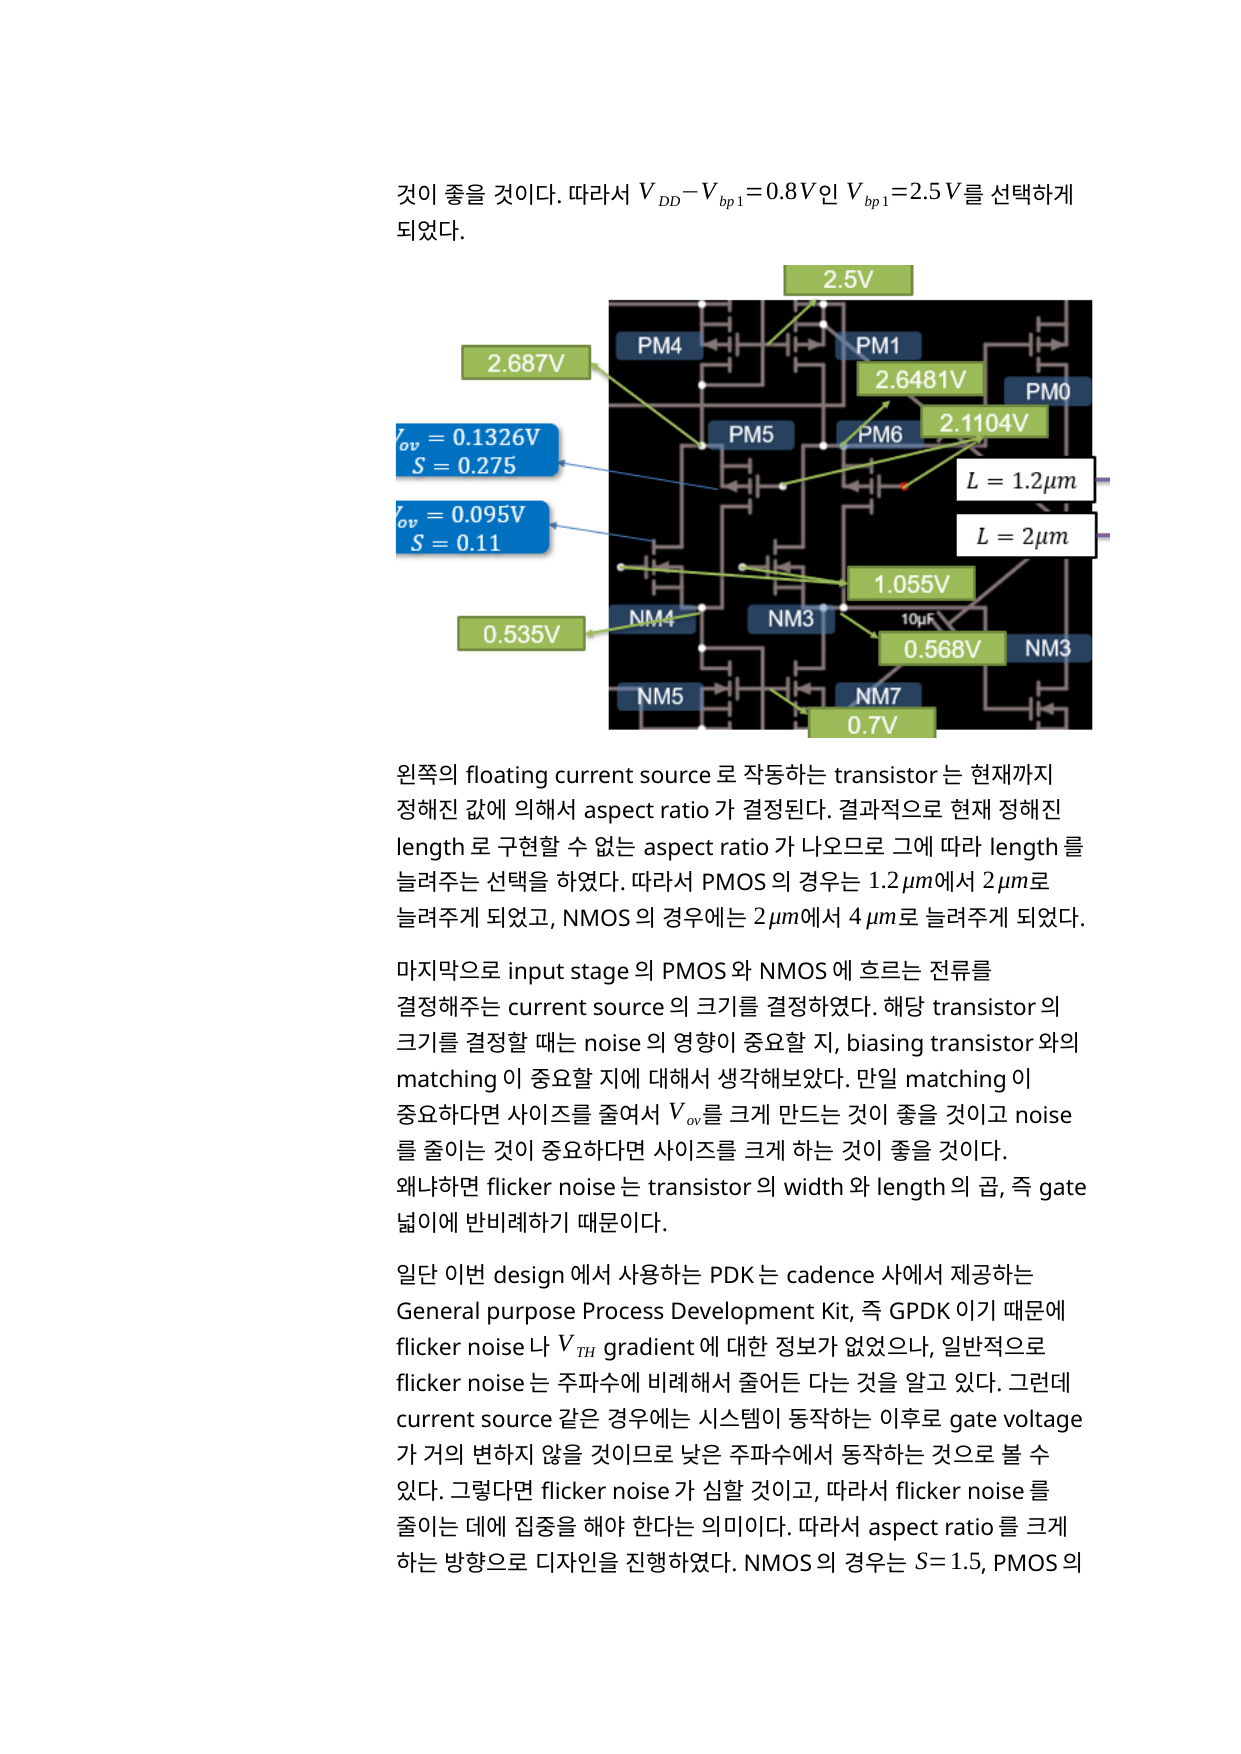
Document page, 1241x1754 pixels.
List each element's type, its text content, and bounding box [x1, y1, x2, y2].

picture [395, 265, 1110, 738]
list 왼쪽의 floating current source로 작동하는 transistor는 현재까지 정해진 값에 의해서 aspect ratio가 결정된다. 결과적으로 현재 정해진 length로 구현할 수 없는 aspect ratio가 나오므로 그에 따라 length를 늘려주는 선택을 하였다. 따라서 PMOS의 경우는 에서 로 늘려주게 되었고, NMOS의 경우에는 에서 로 늘려주게 되었다. [396, 756, 1090, 933]
list 마지막으로 input stage의 PMOS와 NMOS에 흐르는 전류를 결정해주는 current source의 크기를 결정하였다. 해당 transistor의 크기를 결정할 때는 noise의 영향이 중요할 지, biasing transistor와의 matching이 중요할 지에 대해서 생각해보았다. 만일 matching이 중요하다면 사이즈를 줄여서 를 크게 만드는 것이 좋을 것이고 noise를 줄이는 것이 중요하다면 사이즈를 크게 하는 것이 좋을 것이다. 왜냐하면 flicker noise는 transistor의 width와 length의 곱, 즉 gate 넓이에 반비례하기 때문이다. [396, 953, 1090, 1238]
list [396, 1257, 1090, 1578]
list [396, 177, 1090, 246]
